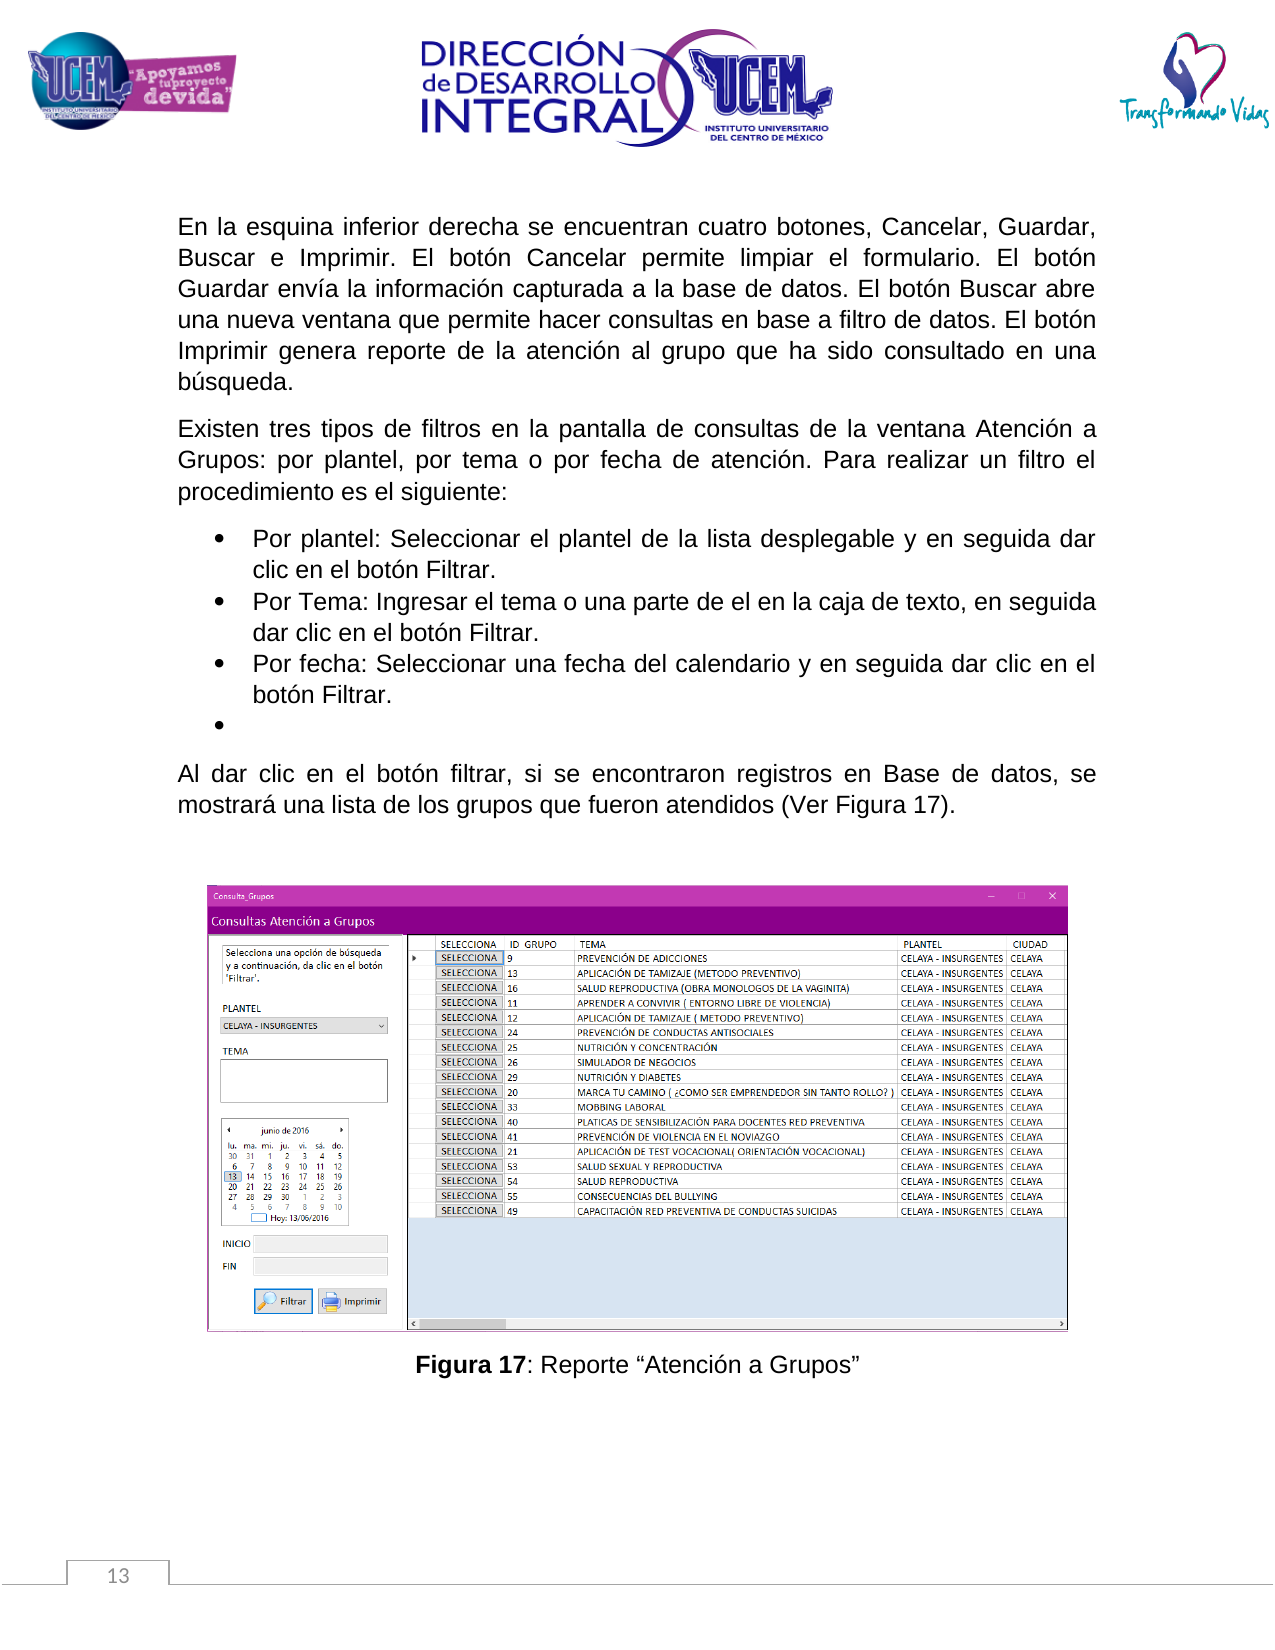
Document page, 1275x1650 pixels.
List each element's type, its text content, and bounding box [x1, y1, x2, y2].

text En la esquina inferior derecha se encuentran cuatro botones, Cancelar, Guardar, Buscar e Imprimir. El botón Cancelar permite limpiar el formulario. El botón Guardar envía la información capturada a la base de datos. El botón Buscar abre una nueva ventana que permite hacer consultas en base a filtro de datos. El botón Imprimir genera reporte de la atención al grupo que ha sido consultado en una búsqueda. [177, 212, 1098, 396]
text Existen tres tipos de filtros en la pantalla de consultas de la ventana Atención a Grupos: por plantel, por tema o por fecha de atención. Para realizar un filtro el procedimiento es el siguiente: [177, 414, 1098, 505]
picture [421, 29, 833, 147]
text Figura 17: Reporte “Atención a Grupos” [177, 1350, 1098, 1379]
text Al dar clic en el botón filtrar, si se encontraron registros en Base de datos, se mostrará una lista de los grupos que fueron atendidos (Ver Figura 17). [177, 759, 1098, 818]
picture [28, 32, 237, 130]
picture [1115, 21, 1275, 146]
list Por fecha: Seleccionar una fecha del calendario y en seguida dar clic en el botón Filtrar. [215, 649, 1098, 708]
list Por Tema: Ingresar el tema o una parte de el en la caja de texto, en seguida dar clic en el botón Filtrar. [215, 586, 1098, 646]
picture [207, 885, 1068, 1332]
list Por plantel: Seleccionar el plantel de la lista desplegable y en seguida dar clic en el botón Filtrar. [215, 524, 1098, 584]
